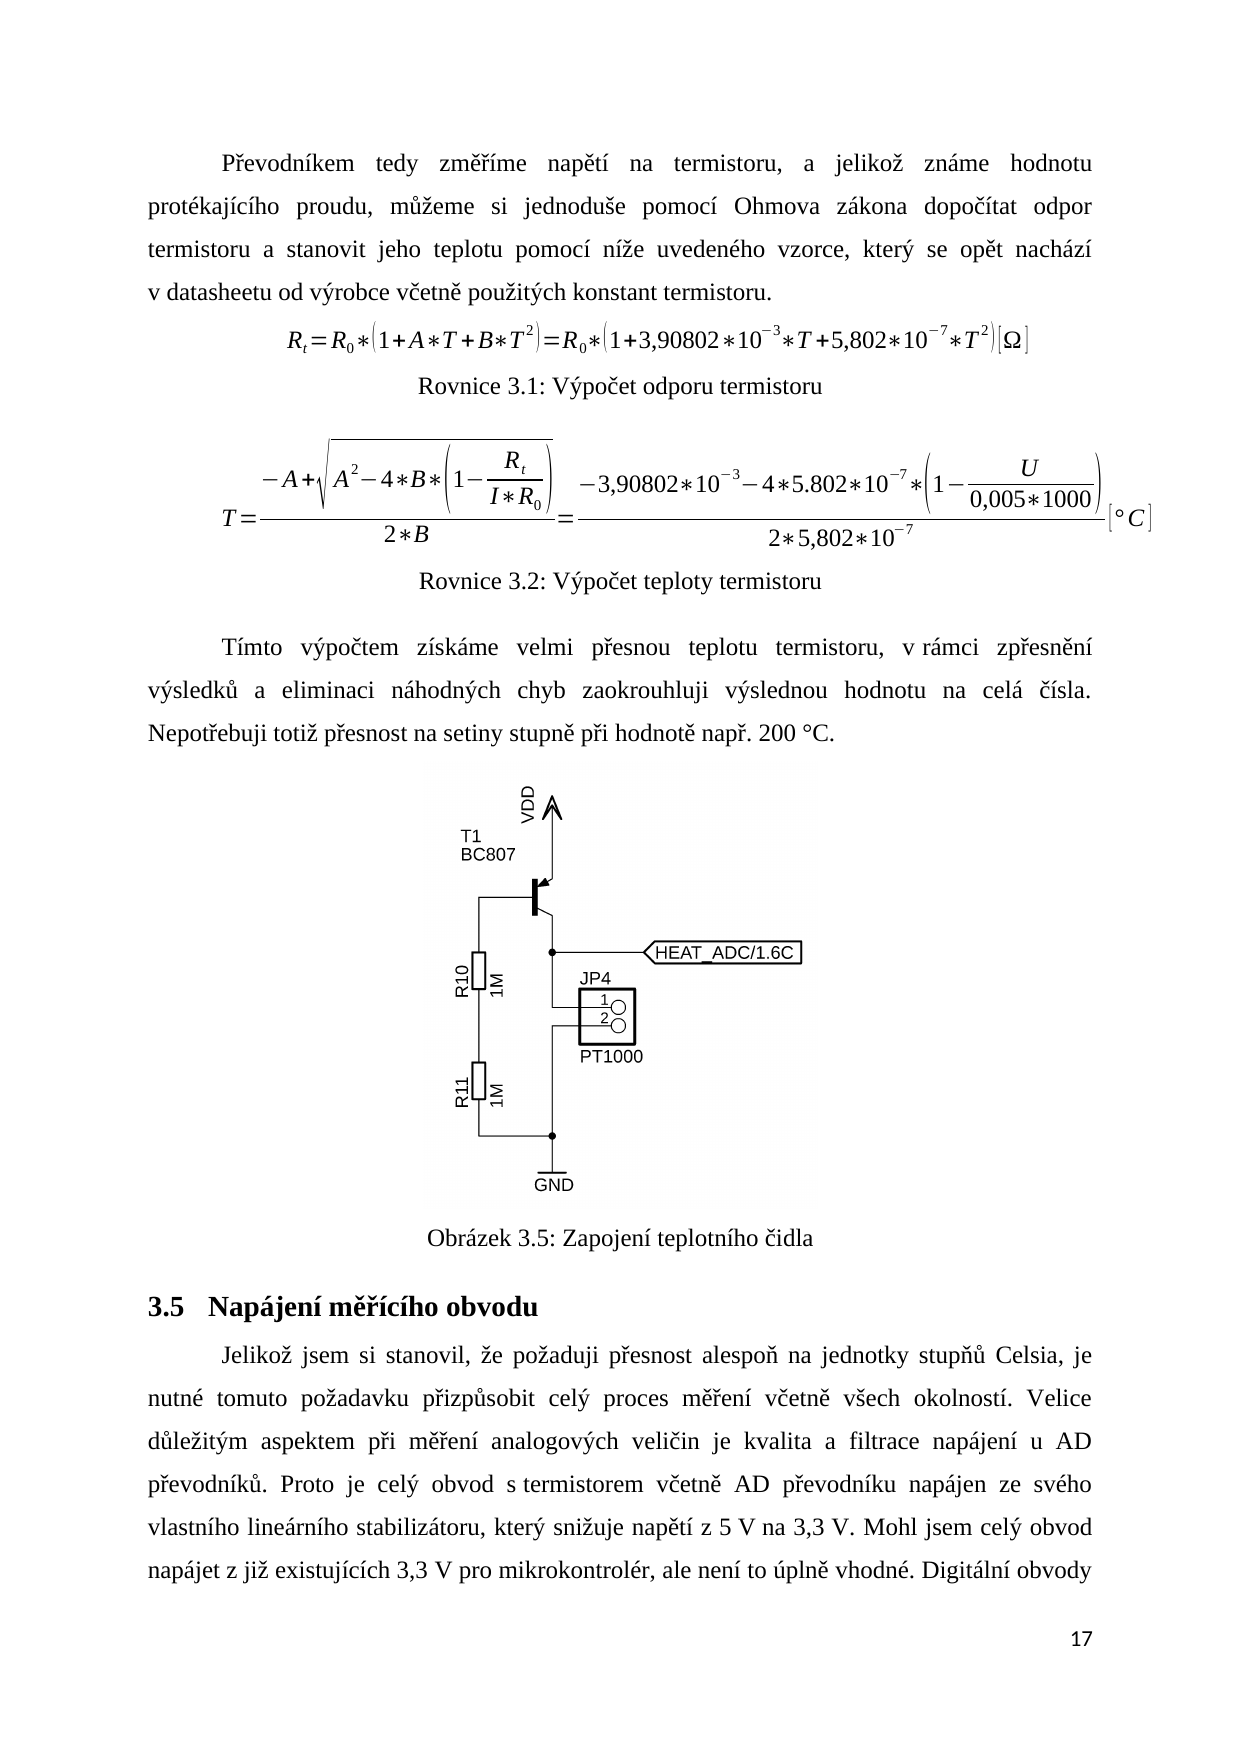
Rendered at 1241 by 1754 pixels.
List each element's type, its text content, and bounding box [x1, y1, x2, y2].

text Tímto výpočtem získáme velmi přesnou teplotu termistoru, v rámci zpřesnění výsledků a eliminaci náhodných chyb zaokrouhluji výslednou hodnotu na celá čísla. Nepotřebuji totiž přesnost na setiny stupně při hodnotě např. 200 °C. [148, 632, 1093, 747]
subtitle Napájení měřícího obvodu [148, 1289, 1093, 1322]
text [148, 1340, 1093, 1584]
text Převodníkem tedy změříme napětí na termistoru, a jelikož známe hodnotu protékajícího proudu, můžeme si jednoduše pomocí Ohmova zákona dopočítat odpor termistoru a stanovit jeho teplotu pomocí níže uvedeného vzorce, který se opět nachází v datasheetu od výrobce včetně použitých konstant termistoru. [148, 148, 1093, 306]
text Rovnice 3.2: Výpočet teploty termistoru [148, 566, 1093, 595]
text Rovnice 3.1: Výpočet odporu termistoru [148, 371, 1093, 400]
text Obrázek 3.5: Zapojení teplotního čidla [148, 1223, 1093, 1251]
picture [422, 761, 818, 1209]
